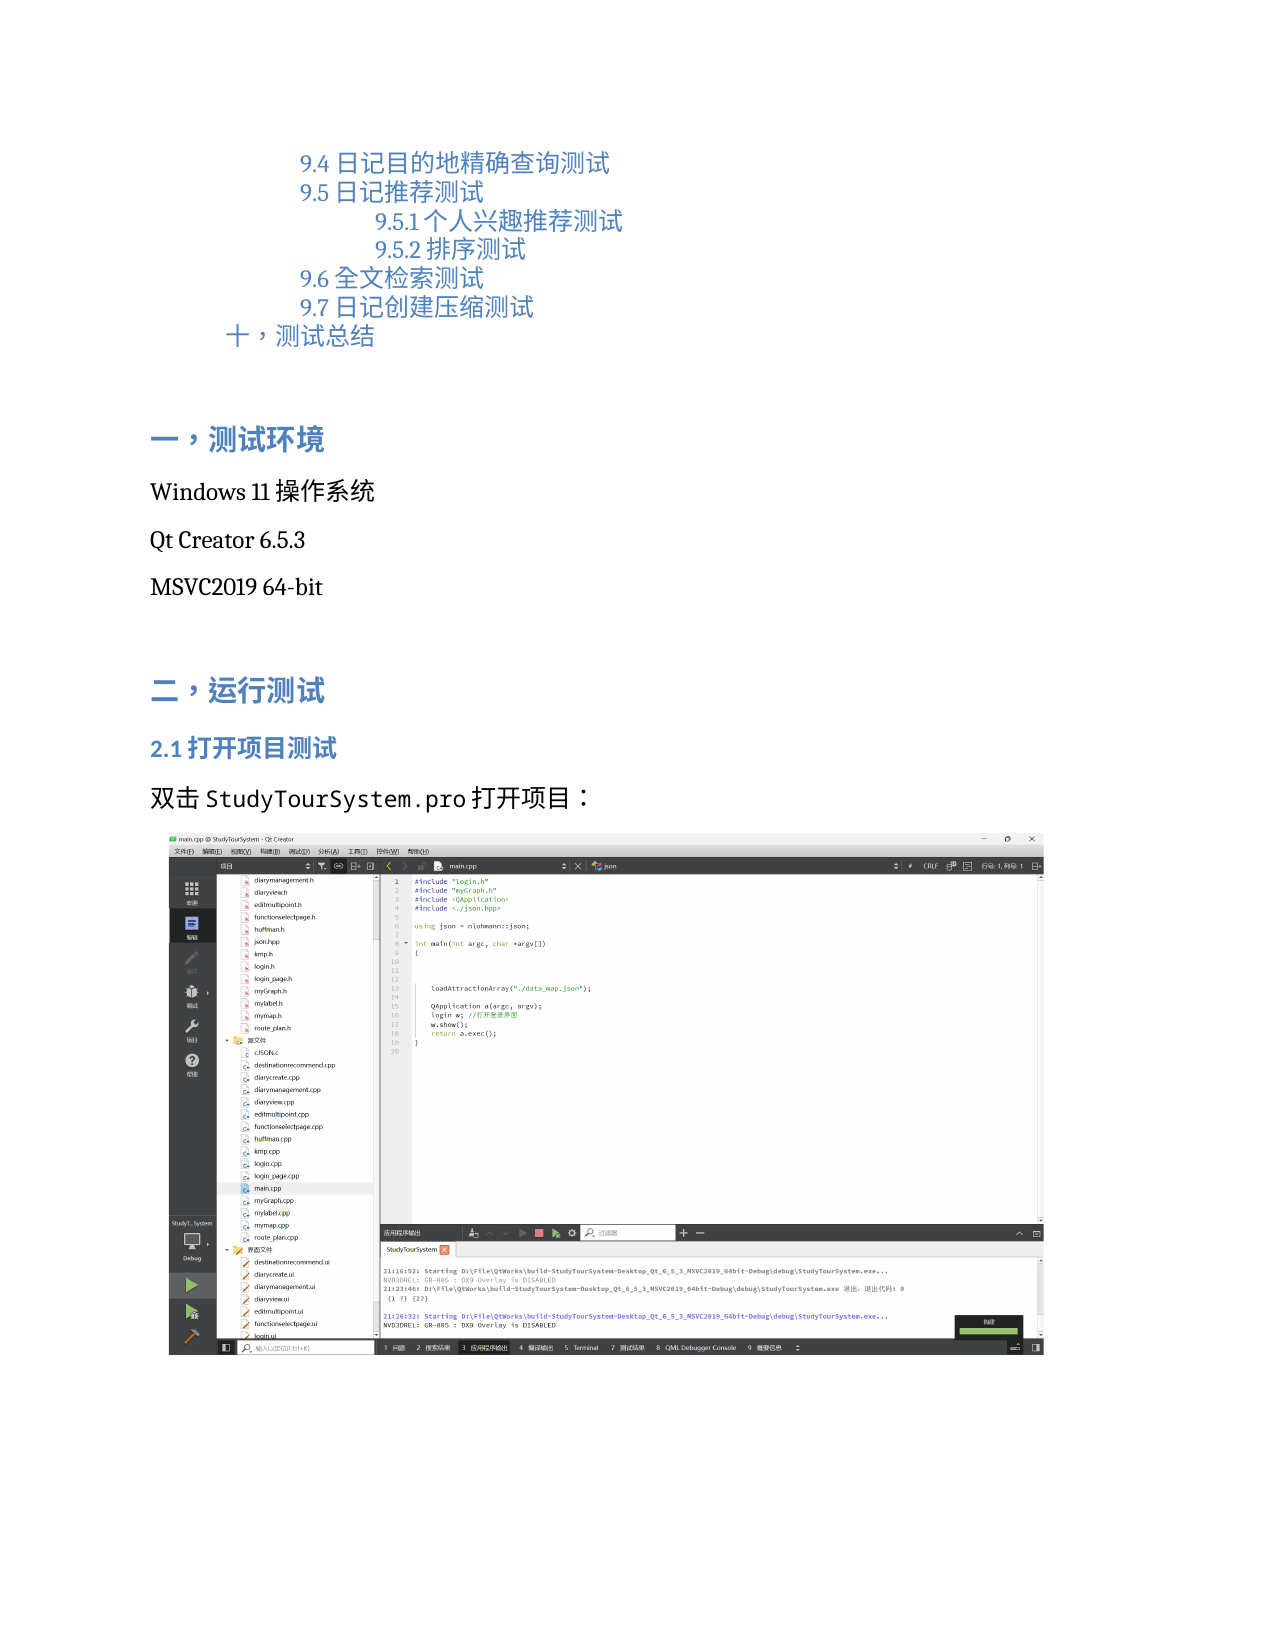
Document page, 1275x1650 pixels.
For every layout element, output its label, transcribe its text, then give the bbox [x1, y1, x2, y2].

picture [168, 833, 1044, 1355]
text Windows 11 操作系统 [150, 478, 1125, 507]
text 双击StudyTourSystem.pro打开项目： [150, 783, 1125, 815]
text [150, 150, 1125, 351]
text MSVC2019 64-bit [150, 573, 1125, 602]
subtitle 2.1 打开项目测试 [150, 731, 1125, 765]
subtitle 一，测试环境 [150, 419, 1125, 459]
subtitle 二，运行测试 [150, 670, 1125, 710]
text Qt Creator 6.5.3 [150, 526, 1125, 554]
